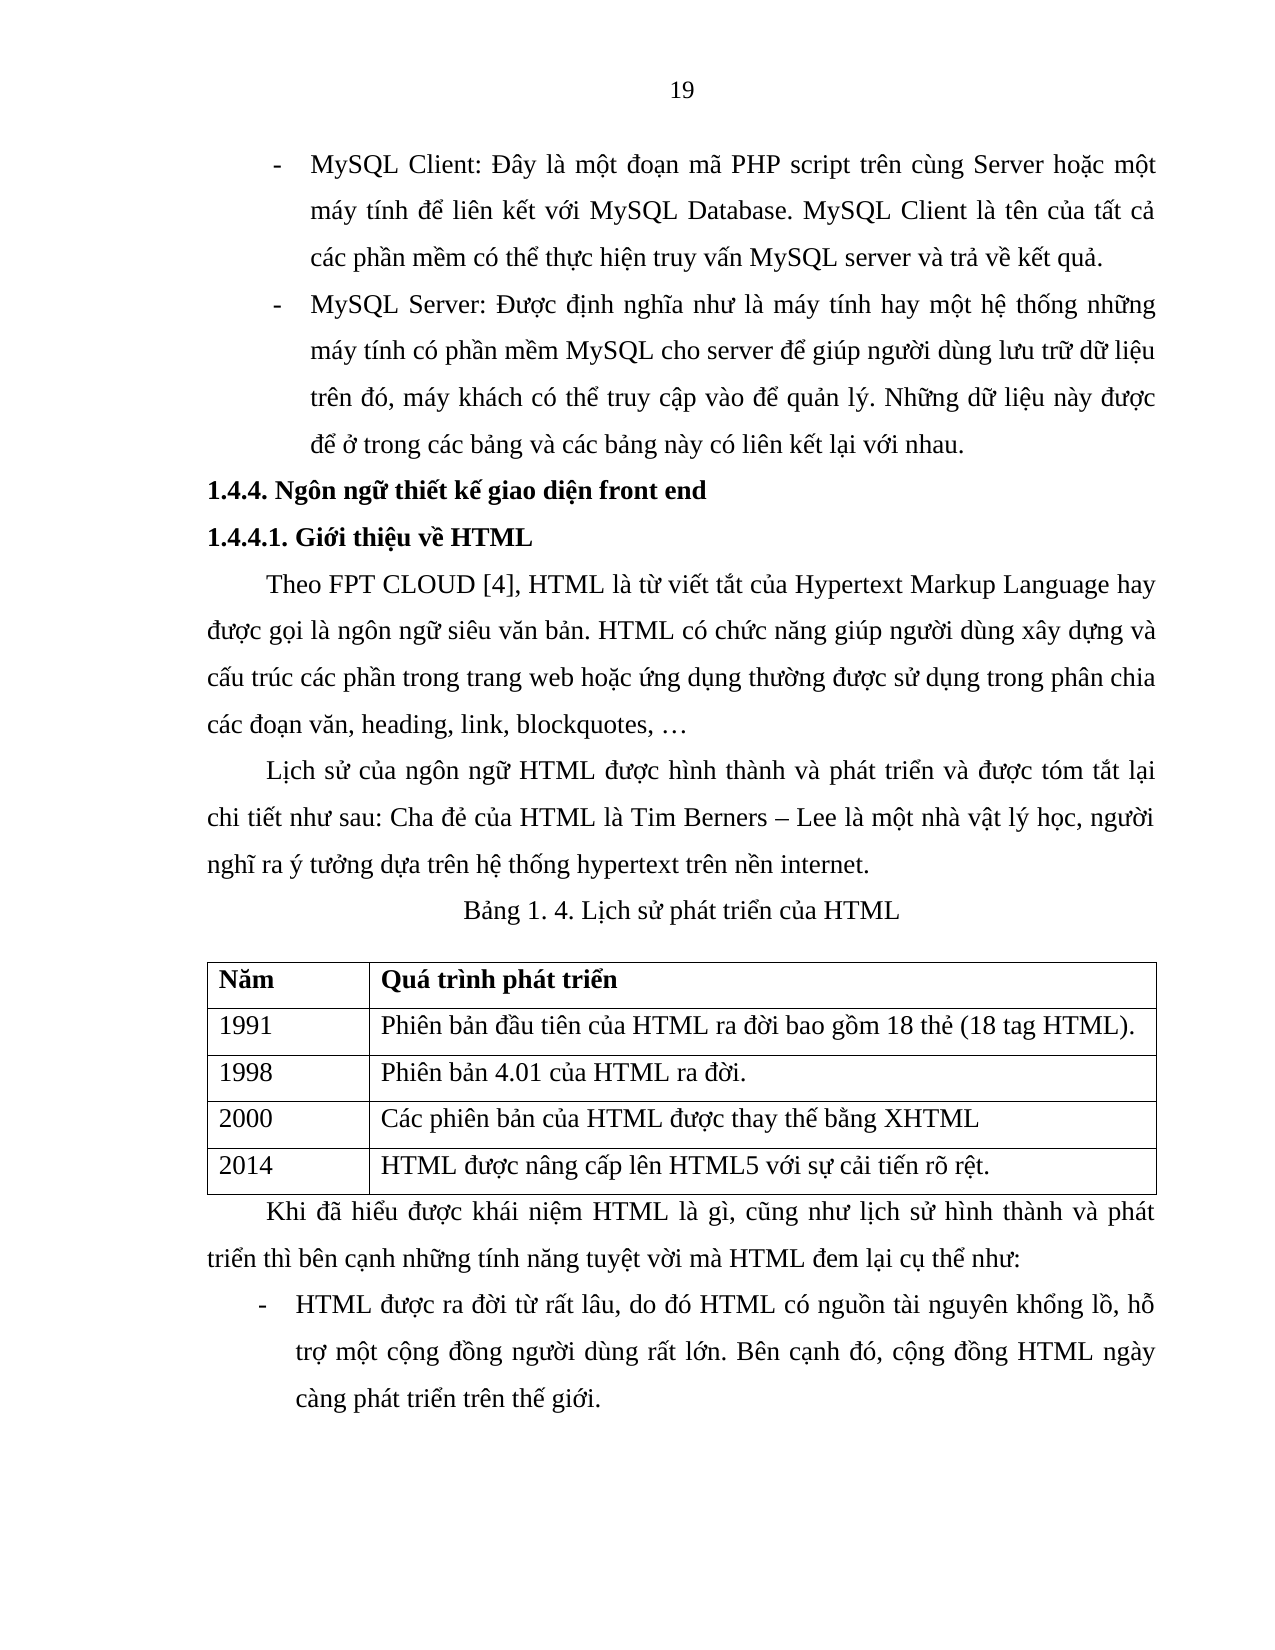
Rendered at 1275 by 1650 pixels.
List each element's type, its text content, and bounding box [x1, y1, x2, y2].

table_cell 2014 [208, 1149, 369, 1194]
table_header Năm [208, 963, 369, 1008]
list Giới thiệu về HTML [207, 521, 1157, 552]
list HTML được ra đời từ rất lâu, do đó HTML có nguồn tài nguyên khổng lồ, hỗ trợ một cộng đồng người dùng rất lớn. Bên cạnh đó, cộng đồng HTML ngày càng phát triển trên thế giới. [258, 1288, 1157, 1413]
table_cell Phiên bản 4.01 của HTML ra đời. [370, 1056, 1156, 1101]
text Theo FPT CLOUD [4], HTML là từ viết tắt của Hypertext Markup Language hay được gọi là ngôn ngữ siêu văn bản. HTML có chức năng giúp người dùng xây dựng và cấu trúc các phần trong trang web hoặc ứng dụng thường được sử dụng trong phân chia các đoạn văn, heading, link, blockquotes, … [207, 568, 1157, 739]
table_cell Phiên bản đầu tiên của HTML ra đời bao gồm 18 thẻ (18 tag HTML). [370, 1009, 1156, 1055]
table_cell 1991 [208, 1009, 369, 1055]
table_cell 2000 [208, 1102, 369, 1148]
text Khi đã hiểu được khái niệm HTML là gì, cũng như lịch sử hình thành và phát triển thì bên cạnh những tính năng tuyệt vời mà HTML đem lại cụ thể như: [207, 1195, 1157, 1273]
text Lịch sử của ngôn ngữ HTML được hình thành và phát triển và được tóm tắt lại chi tiết như sau: Cha đẻ của HTML là Tim Berners – Lee là một nhà vật lý học, người nghĩ ra ý tưởng dựa trên hệ thống hypertext trên nền internet. [207, 754, 1157, 879]
text Bảng 1. 4. Lịch sử phát triển của HTML [207, 894, 1157, 926]
table_header Quá trình phát triển [370, 963, 1156, 1008]
list MySQL Client: Đây là một đoạn mã PHP script trên cùng Server hoặc một máy tính để liên kết với MySQL Database. MySQL Client là tên của tất cả các phần mềm có thể thực hiện truy vấn MySQL server và trả về kết quả. [273, 148, 1157, 272]
list MySQL Server: Được định nghĩa như là máy tính hay một hệ thống những máy tính có phần mềm MySQL cho server để giúp người dùng lưu trữ dữ liệu trên đó, máy khách có thể truy cập vào để quản lý. Những dữ liệu này được để ở trong các bảng và các bảng này có liên kết lại với nhau. [273, 288, 1157, 459]
table_cell Các phiên bản của HTML được thay thế bằng XHTML [370, 1102, 1156, 1148]
table_cell 1998 [208, 1056, 369, 1101]
list Ngôn ngữ thiết kế giao diện front end [207, 474, 1157, 506]
table_cell HTML được nâng cấp lên HTML5 với sự cải tiến rõ rệt. [370, 1149, 1156, 1194]
